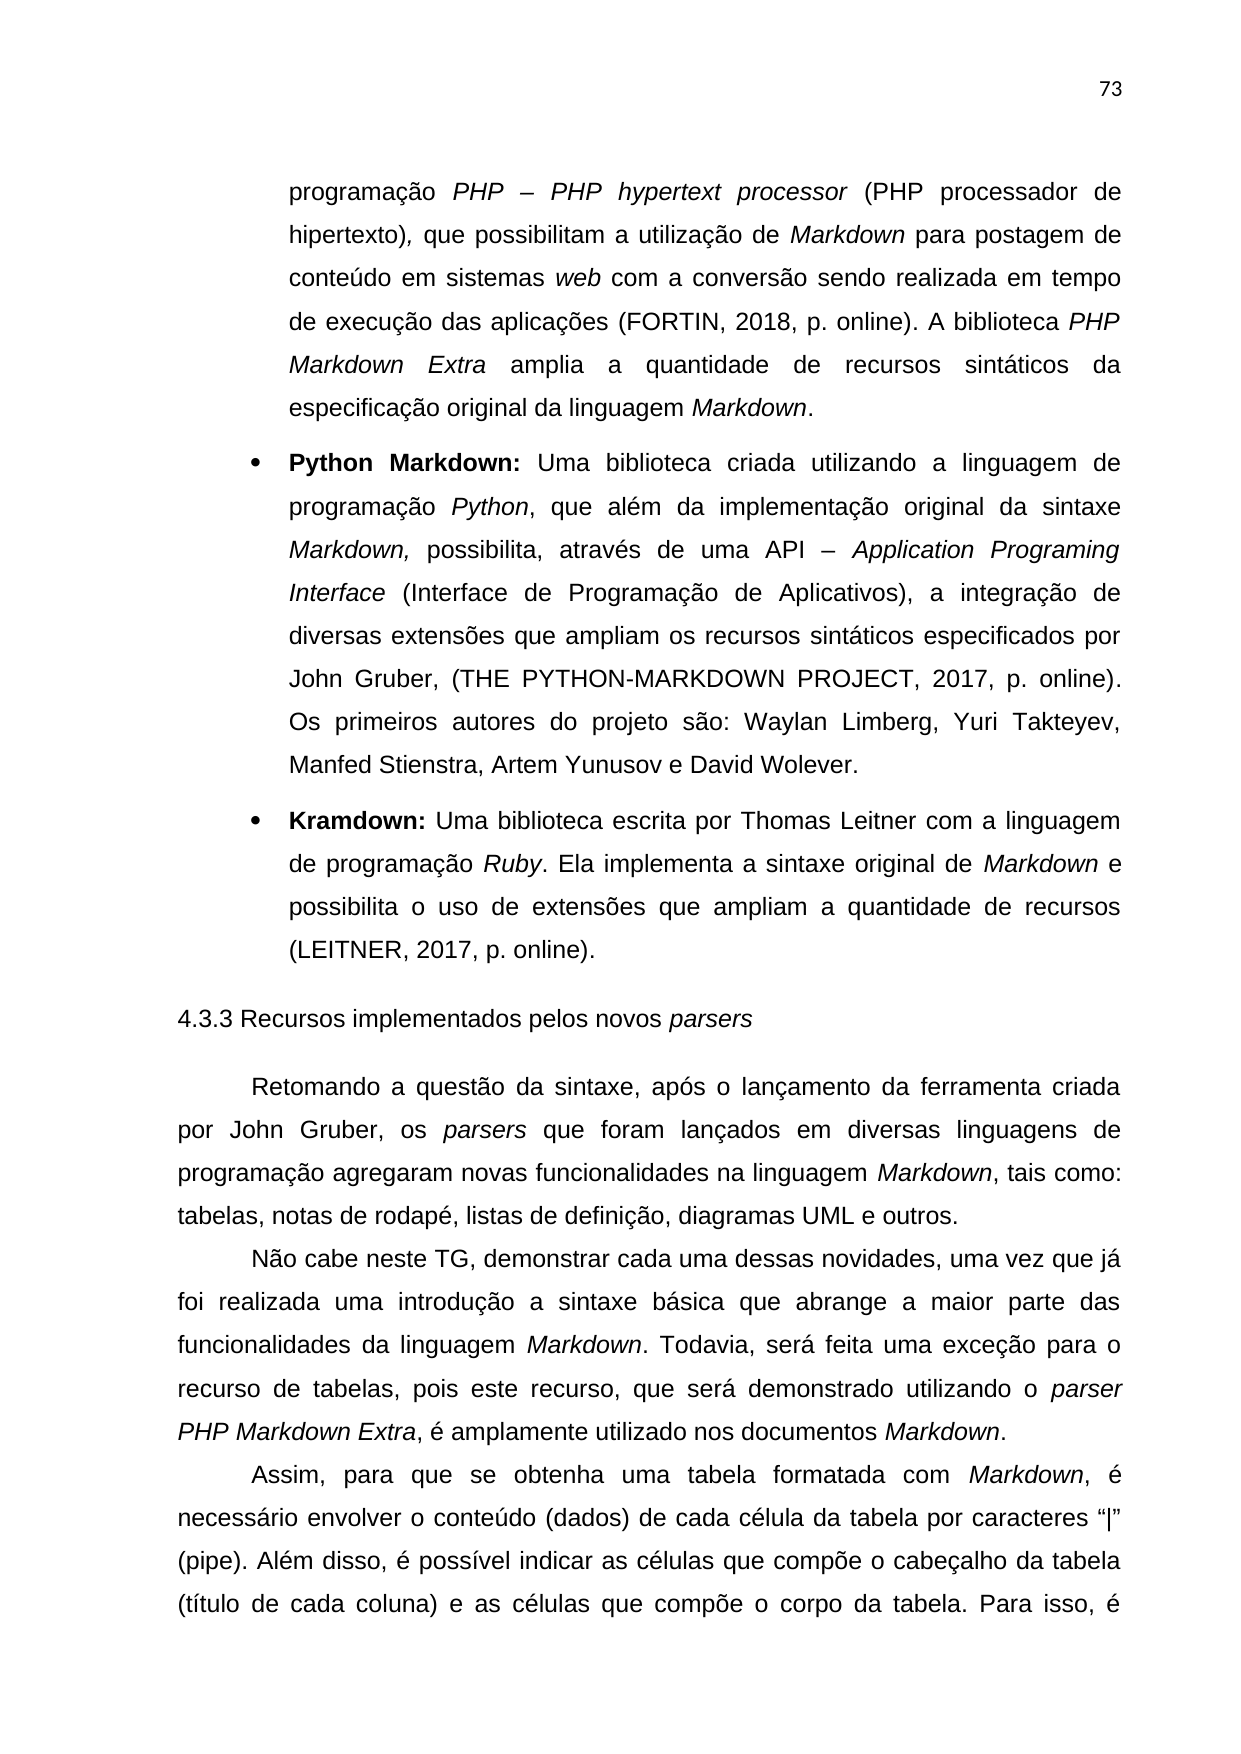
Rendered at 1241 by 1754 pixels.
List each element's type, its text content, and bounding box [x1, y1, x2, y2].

text Recursos implementados pelos novos parsers [177, 1004, 1122, 1032]
list Kramdown: Uma biblioteca escrita por Thomas Leitner com a linguagem de programação Ruby. Ela implementa a sintaxe original de Markdown e possibilita o uso de extensões que ampliam a quantidade de recursos . [251, 806, 1122, 964]
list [251, 177, 1122, 422]
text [177, 1460, 1122, 1618]
list Python Markdown: Uma biblioteca criada utilizando a linguagem de programação Python, que além da implementação original da sintaxe Markdown, possibilita, através de uma API – Application Programing Interface (Interface de Programação de Aplicativos), a integração de diversas extensões que ampliam os recursos sintáticos especificados por John Gruber, . Os primeiros autores do projeto são: Waylan Limberg, Yuri Takteyev, Manfed Stienstra, Artem Yunusov e David Wolever. [251, 448, 1122, 779]
text Retomando a questão da sintaxe, após o lançamento da ferramenta criada por John Gruber, os parsers que foram lançados em diversas linguagens de programação agregaram novas funcionalidades na linguagem Markdown, tais como: tabelas, notas de rodapé, listas de definição, diagramas UML e outros. [177, 1072, 1122, 1230]
text Não cabe neste TG, demonstrar cada uma dessas novidades, uma vez que já foi realizada uma introdução a sintaxe básica que abrange a maior parte das funcionalidades da linguagem Markdown. Todavia, será feita uma exceção para o recurso de tabelas, pois este recurso, que será demonstrado utilizando o parser PHP Markdown Extra, é amplamente utilizado nos documentos Markdown. [177, 1244, 1122, 1446]
